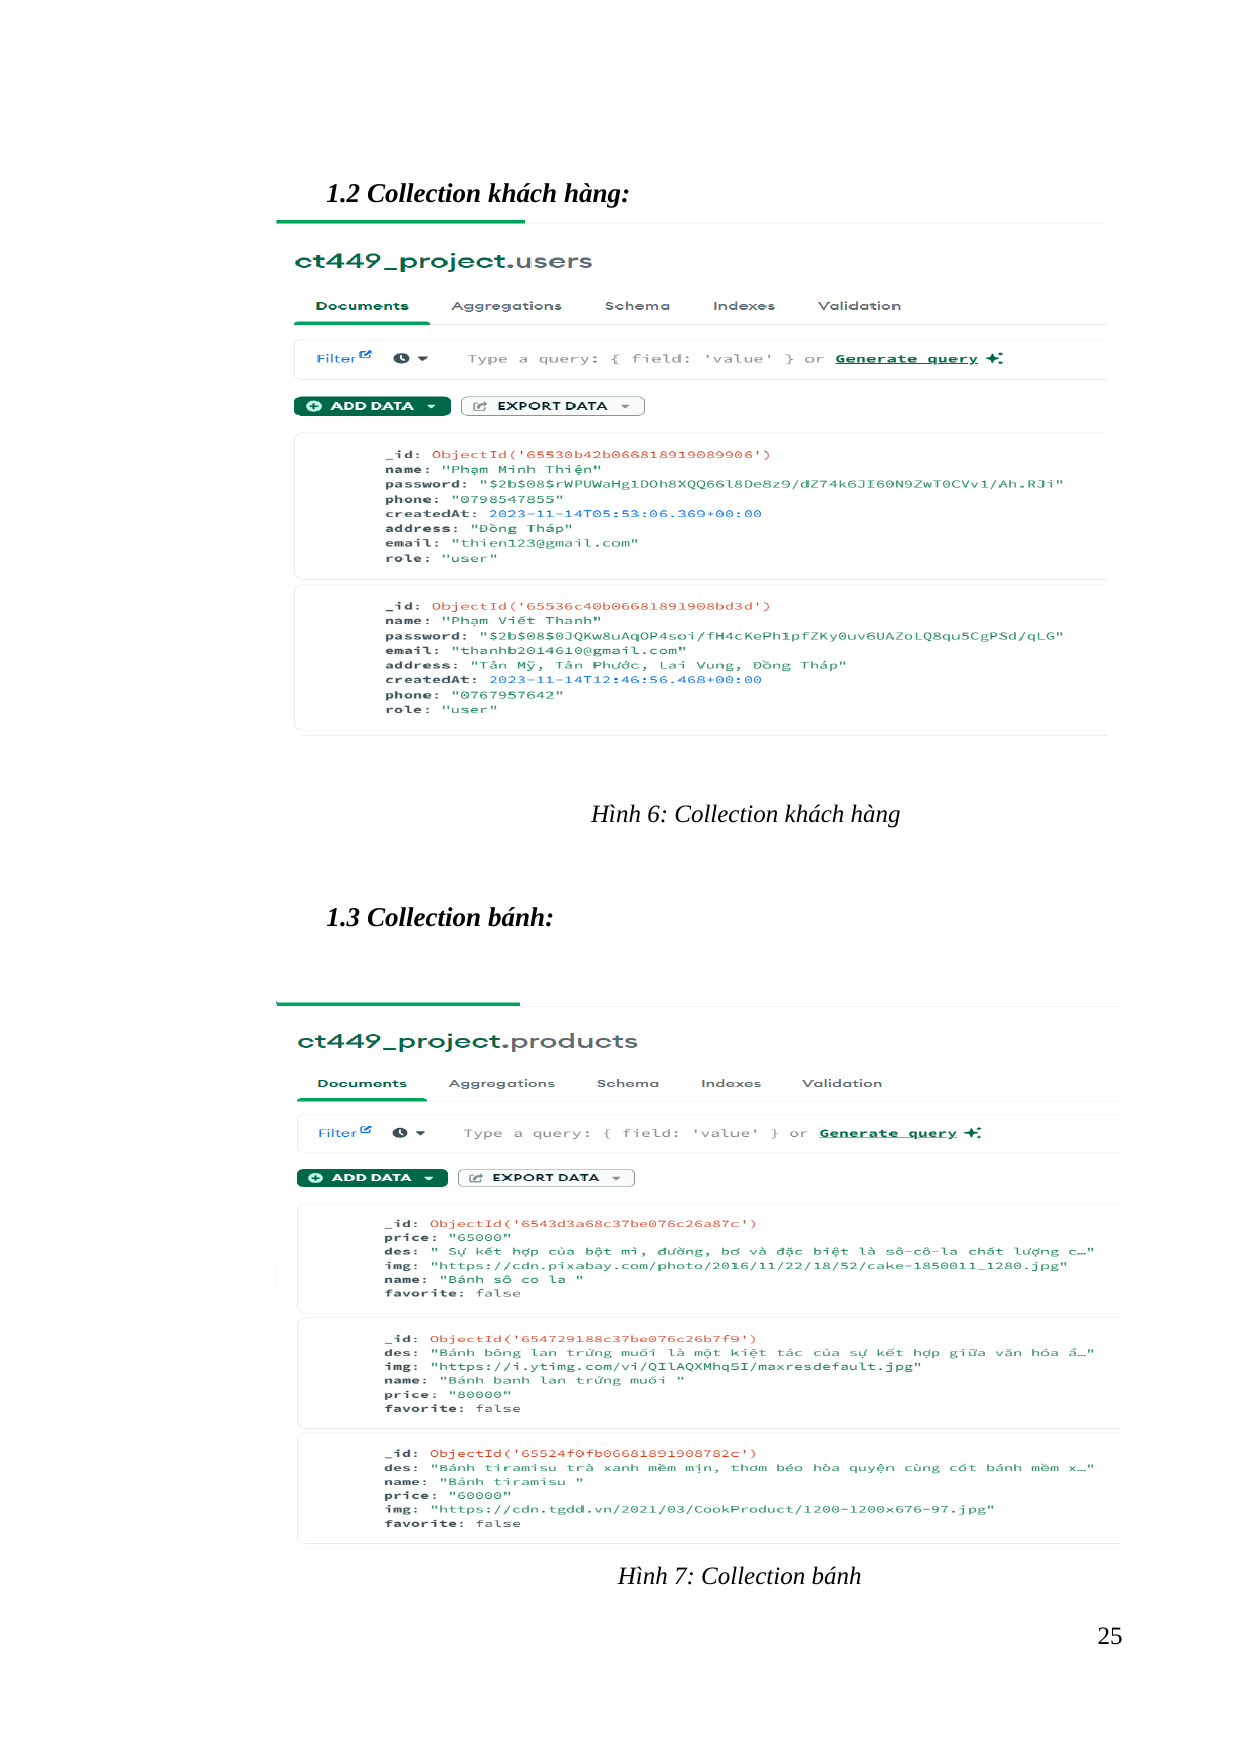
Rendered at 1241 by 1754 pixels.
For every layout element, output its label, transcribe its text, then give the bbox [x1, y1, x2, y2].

subtitle 1.2 Collection khách hàng: [251, 177, 1122, 208]
subtitle 1.3 Collection bánh: [251, 901, 1122, 932]
picture [276, 1001, 1120, 1548]
picture [276, 218, 1107, 737]
